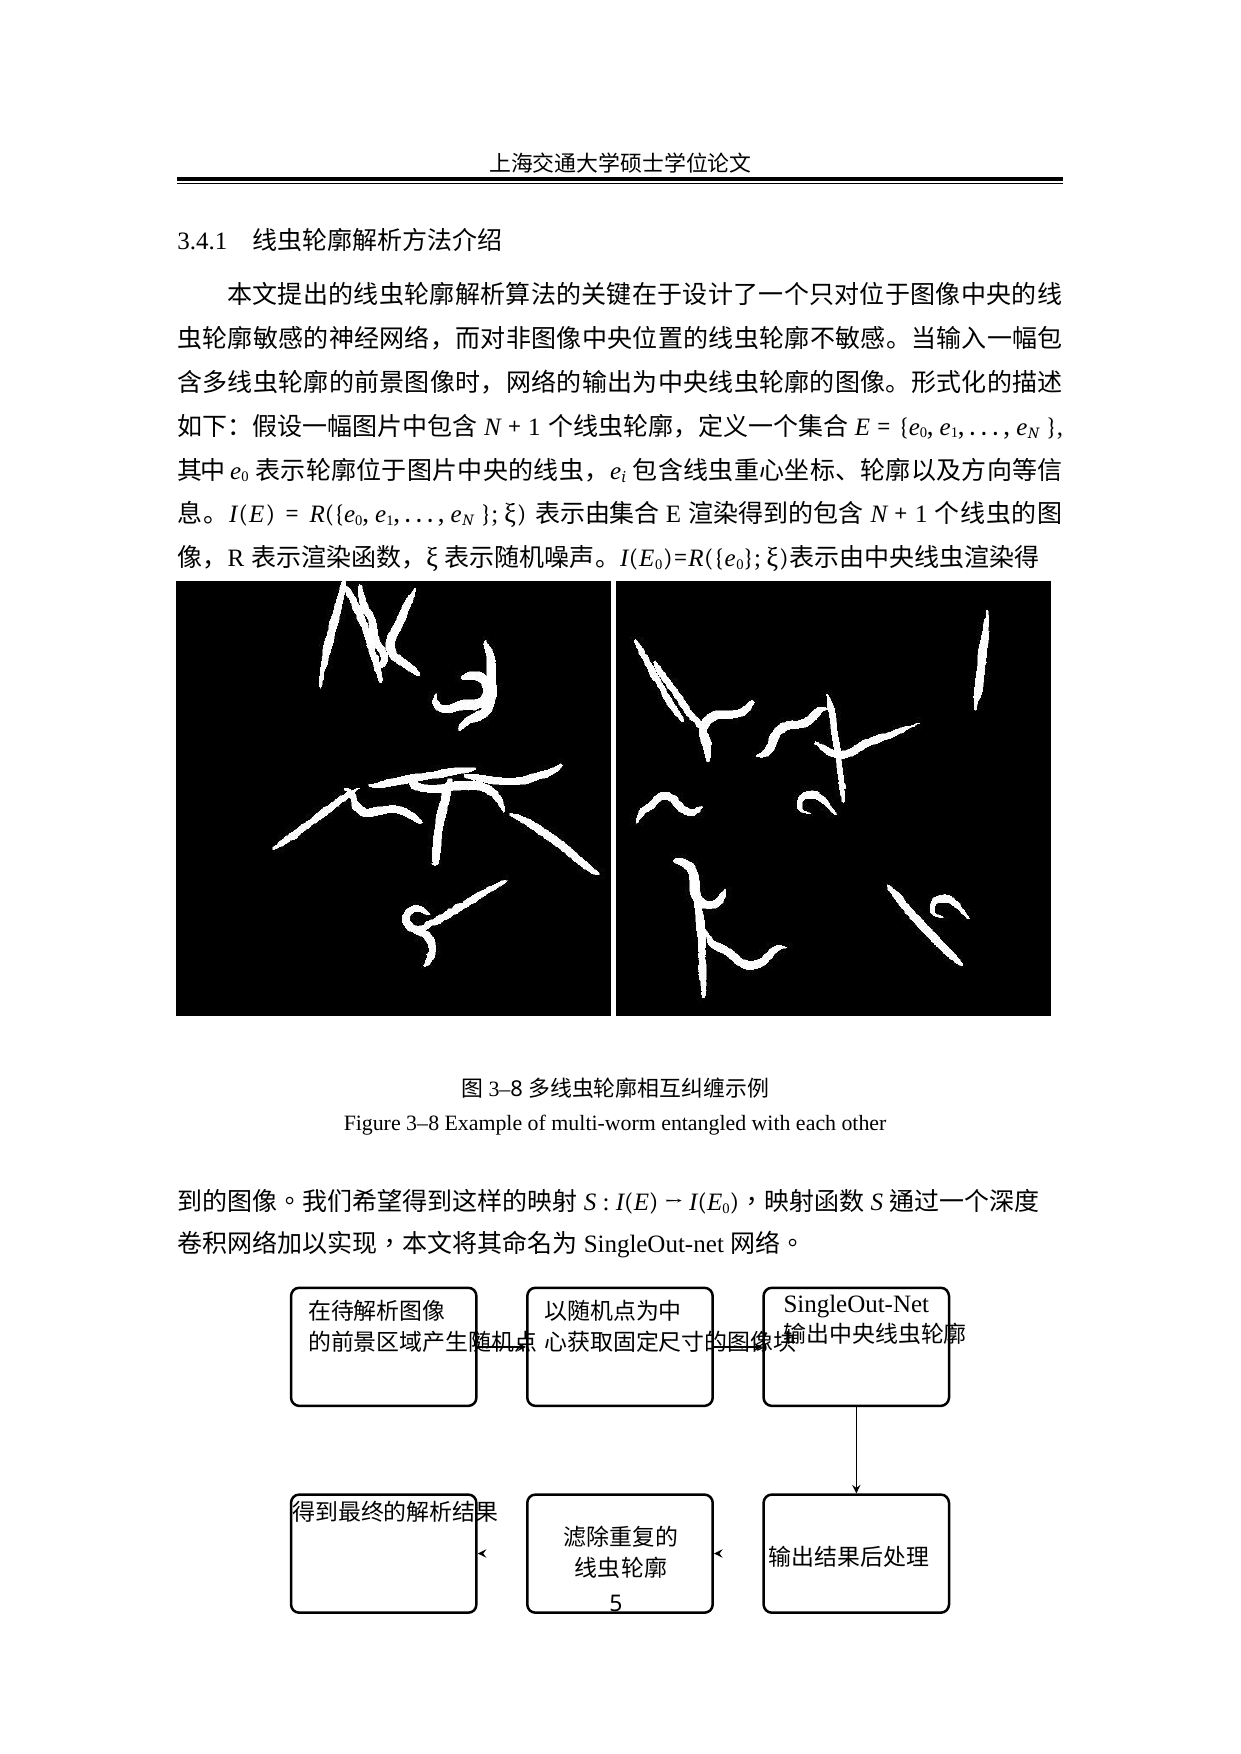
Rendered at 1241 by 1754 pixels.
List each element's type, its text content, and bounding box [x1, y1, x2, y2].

list 线虫轮廓解析方法介绍 [177, 220, 1173, 256]
picture [616, 581, 1051, 1016]
picture [176, 581, 611, 1016]
text 到的图像。我们希望得到这样的映射 S : I(E) → I(E0)，映射函数 S 通过一个深度卷积网络加以实现，本文将其命名为 SingleOut-net 网络。 [177, 1182, 1063, 1259]
text 图 3–8 多线虫轮廓相互纠缠示例 [461, 1071, 1173, 1103]
text Figure 3–8 Example of multi-worm entangled with each other [343, 1110, 1173, 1135]
text 本文提出的线虫轮廓解析算法的关键在于设计了一个只对位于图像中央的线虫轮廓敏感的神经网络，而对非图像中央位置的线虫轮廓不敏感。当输入一幅包含多线虫轮廓的前景图像时，网络的输出为中央线虫轮廓的图像。形式化的描述如下：假设一幅图片中包含 N + 1 个线虫轮廓，定义一个集合 E = {e0, e1, . . . , eN }, 其中 e0 表示轮廓位于图片中央的线虫，ei 包含线虫重心坐标、轮廓以及方向等信息。I(E) = R({e0, e1, . . . , eN }; ξ) 表示由集合 E 渲染得到的包含 N + 1 个线虫的图像，R 表示渲染函数，ξ 表示随机噪声。I(E0)=R({e0}; ξ)表示由中央线虫渲染得 [177, 275, 1063, 574]
